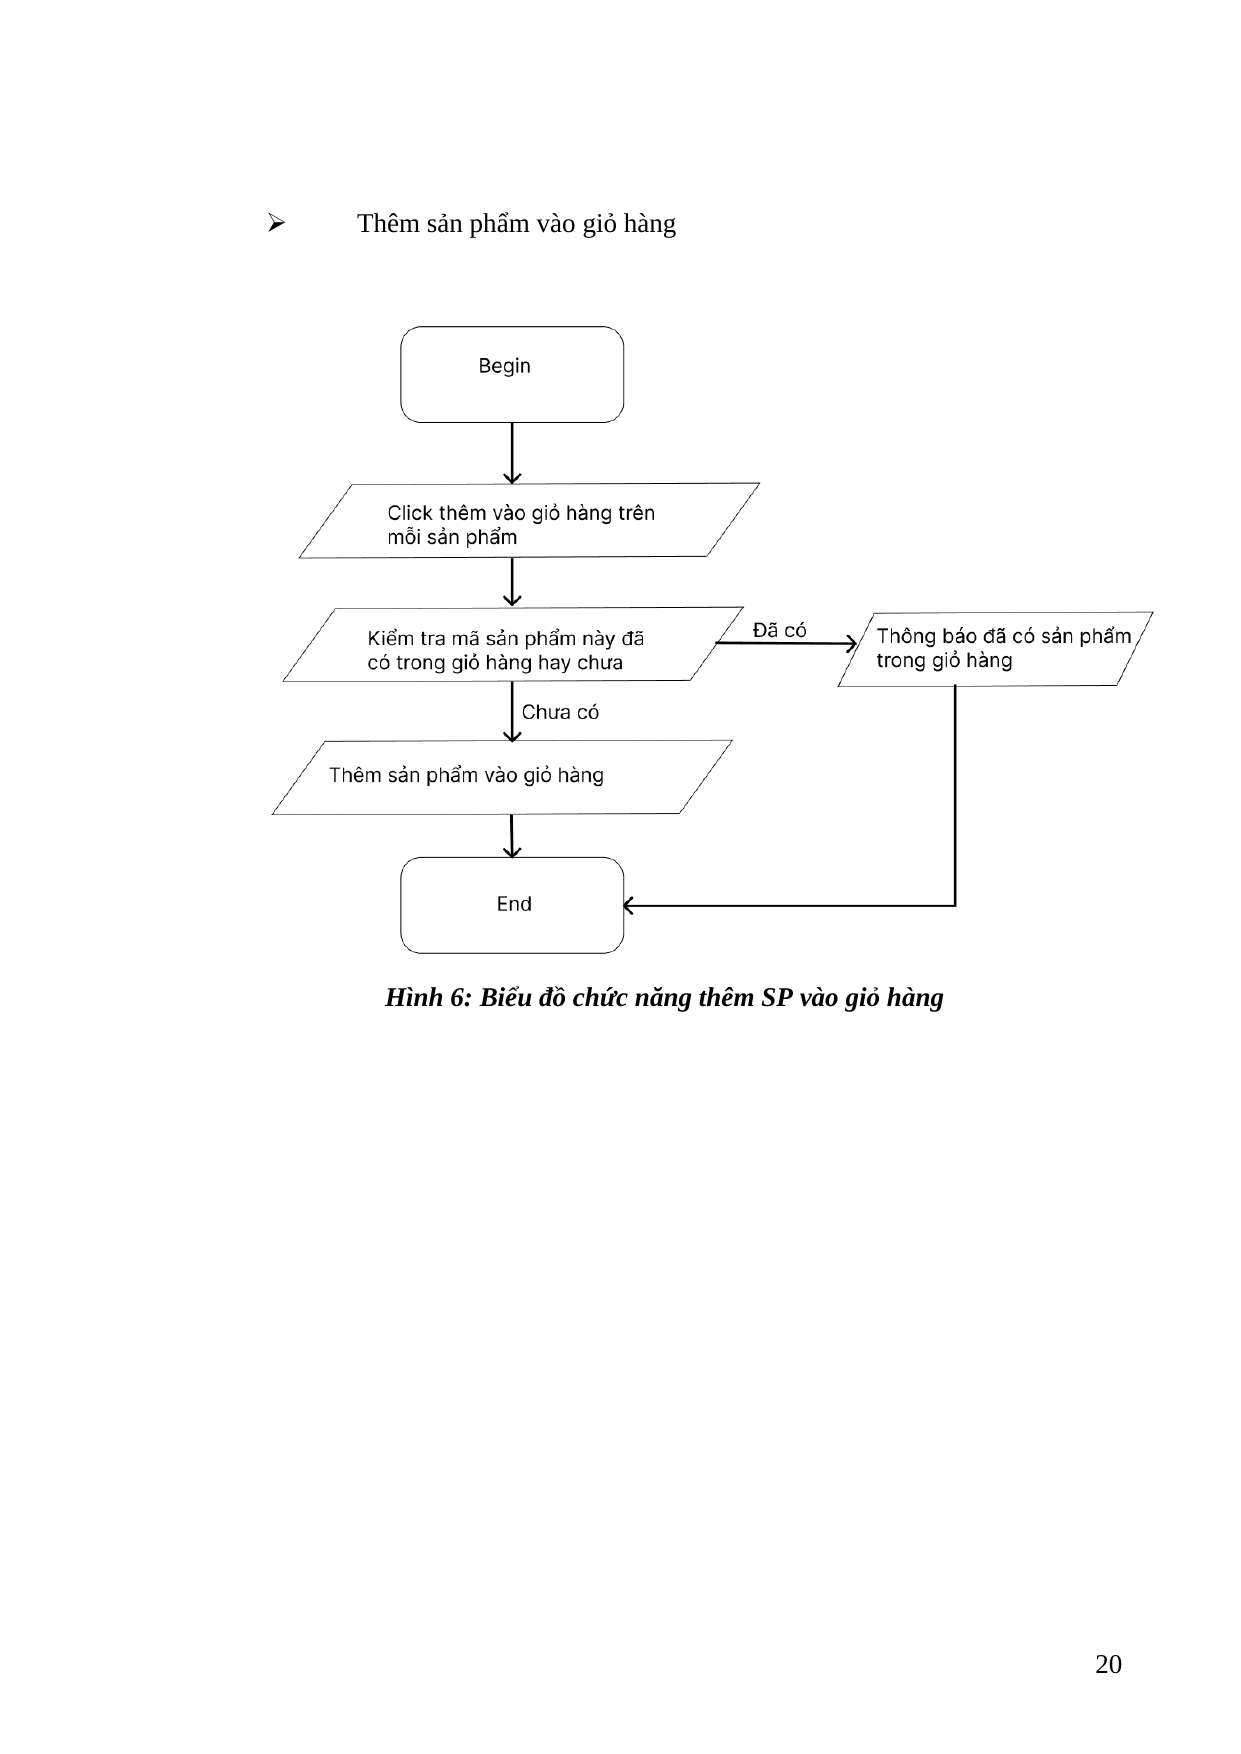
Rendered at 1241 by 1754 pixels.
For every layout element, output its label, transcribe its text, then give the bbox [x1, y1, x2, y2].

picture [265, 302, 1182, 965]
text Hình 6: Biểu đồ chức năng thêm SP vào giỏ hàng [207, 981, 1122, 1012]
list Thêm sản phẩm vào giỏ hàng [207, 207, 1122, 239]
